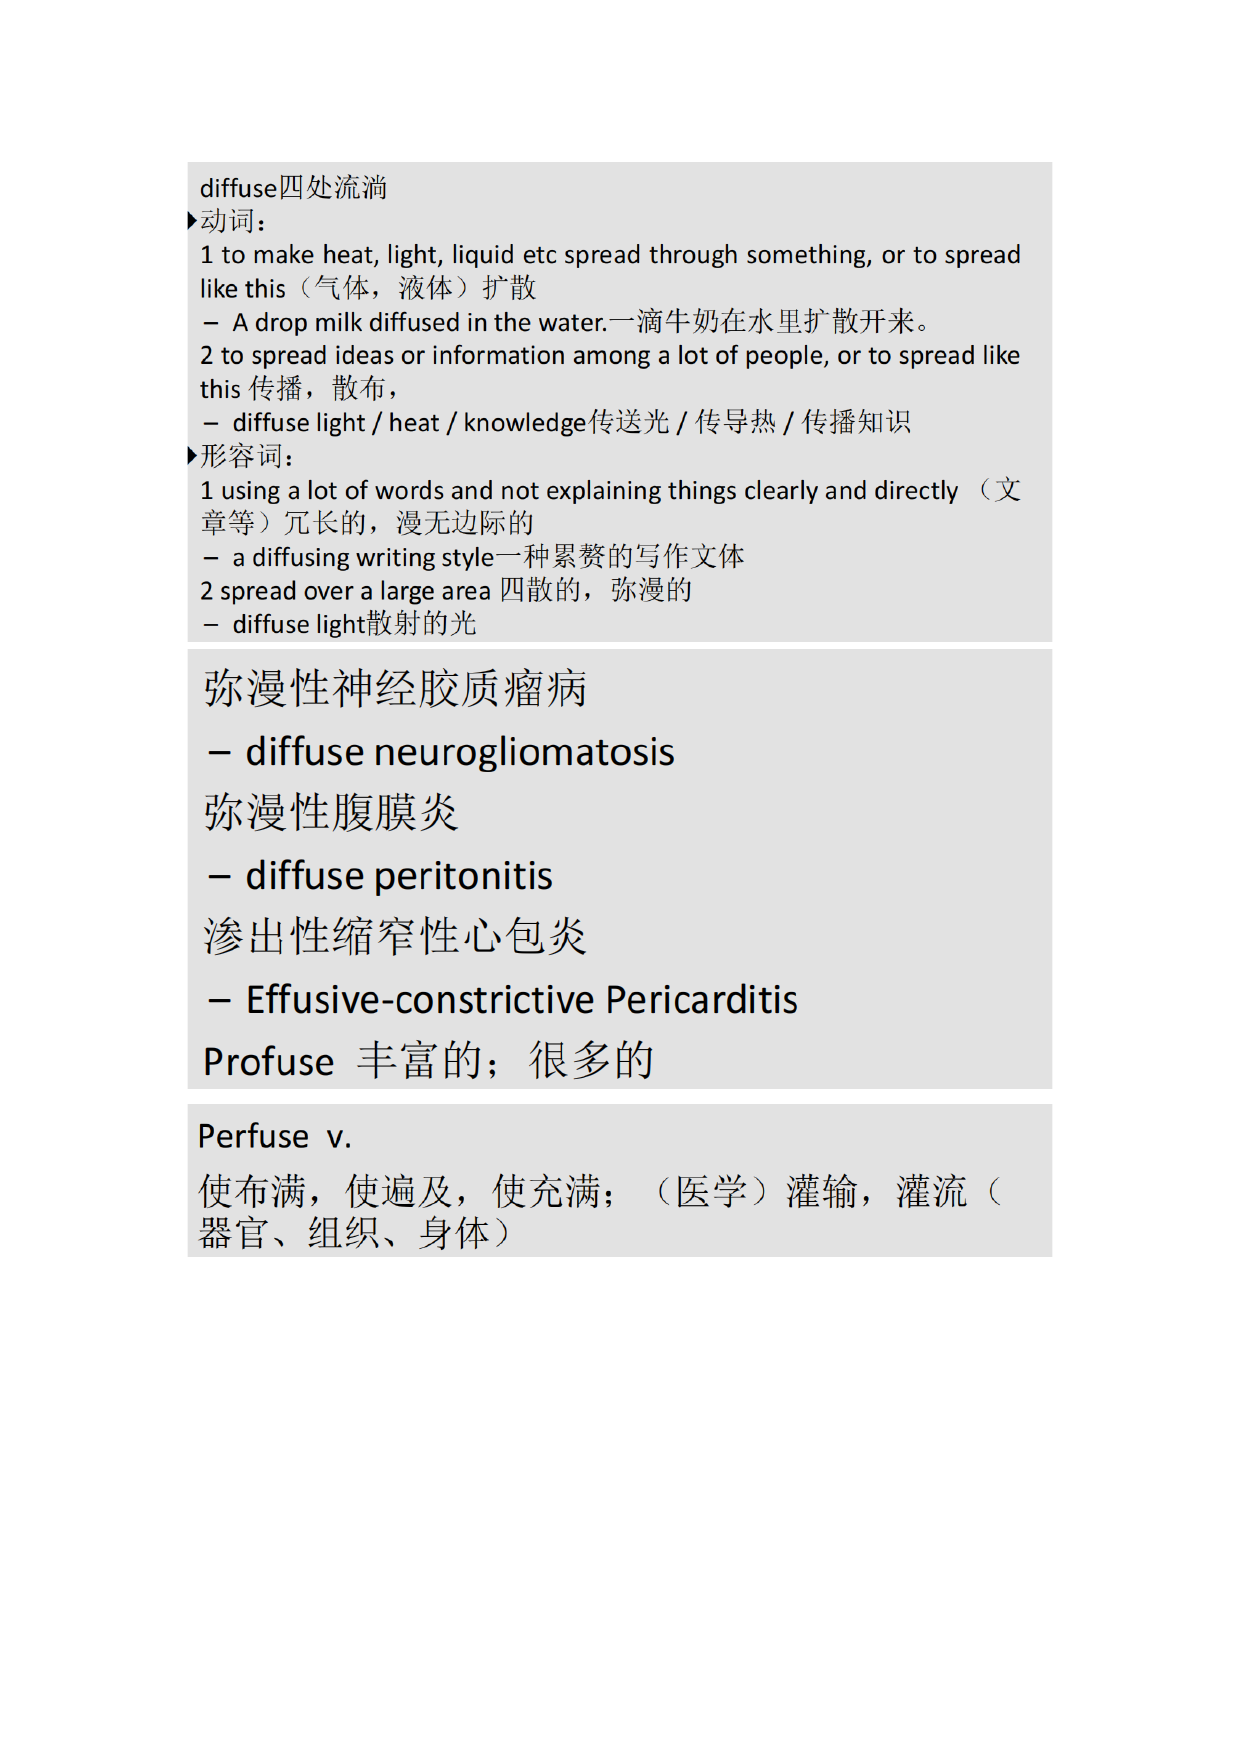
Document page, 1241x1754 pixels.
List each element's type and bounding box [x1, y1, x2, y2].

picture [187, 162, 1053, 642]
picture [187, 1104, 1053, 1257]
picture [187, 649, 1053, 1089]
